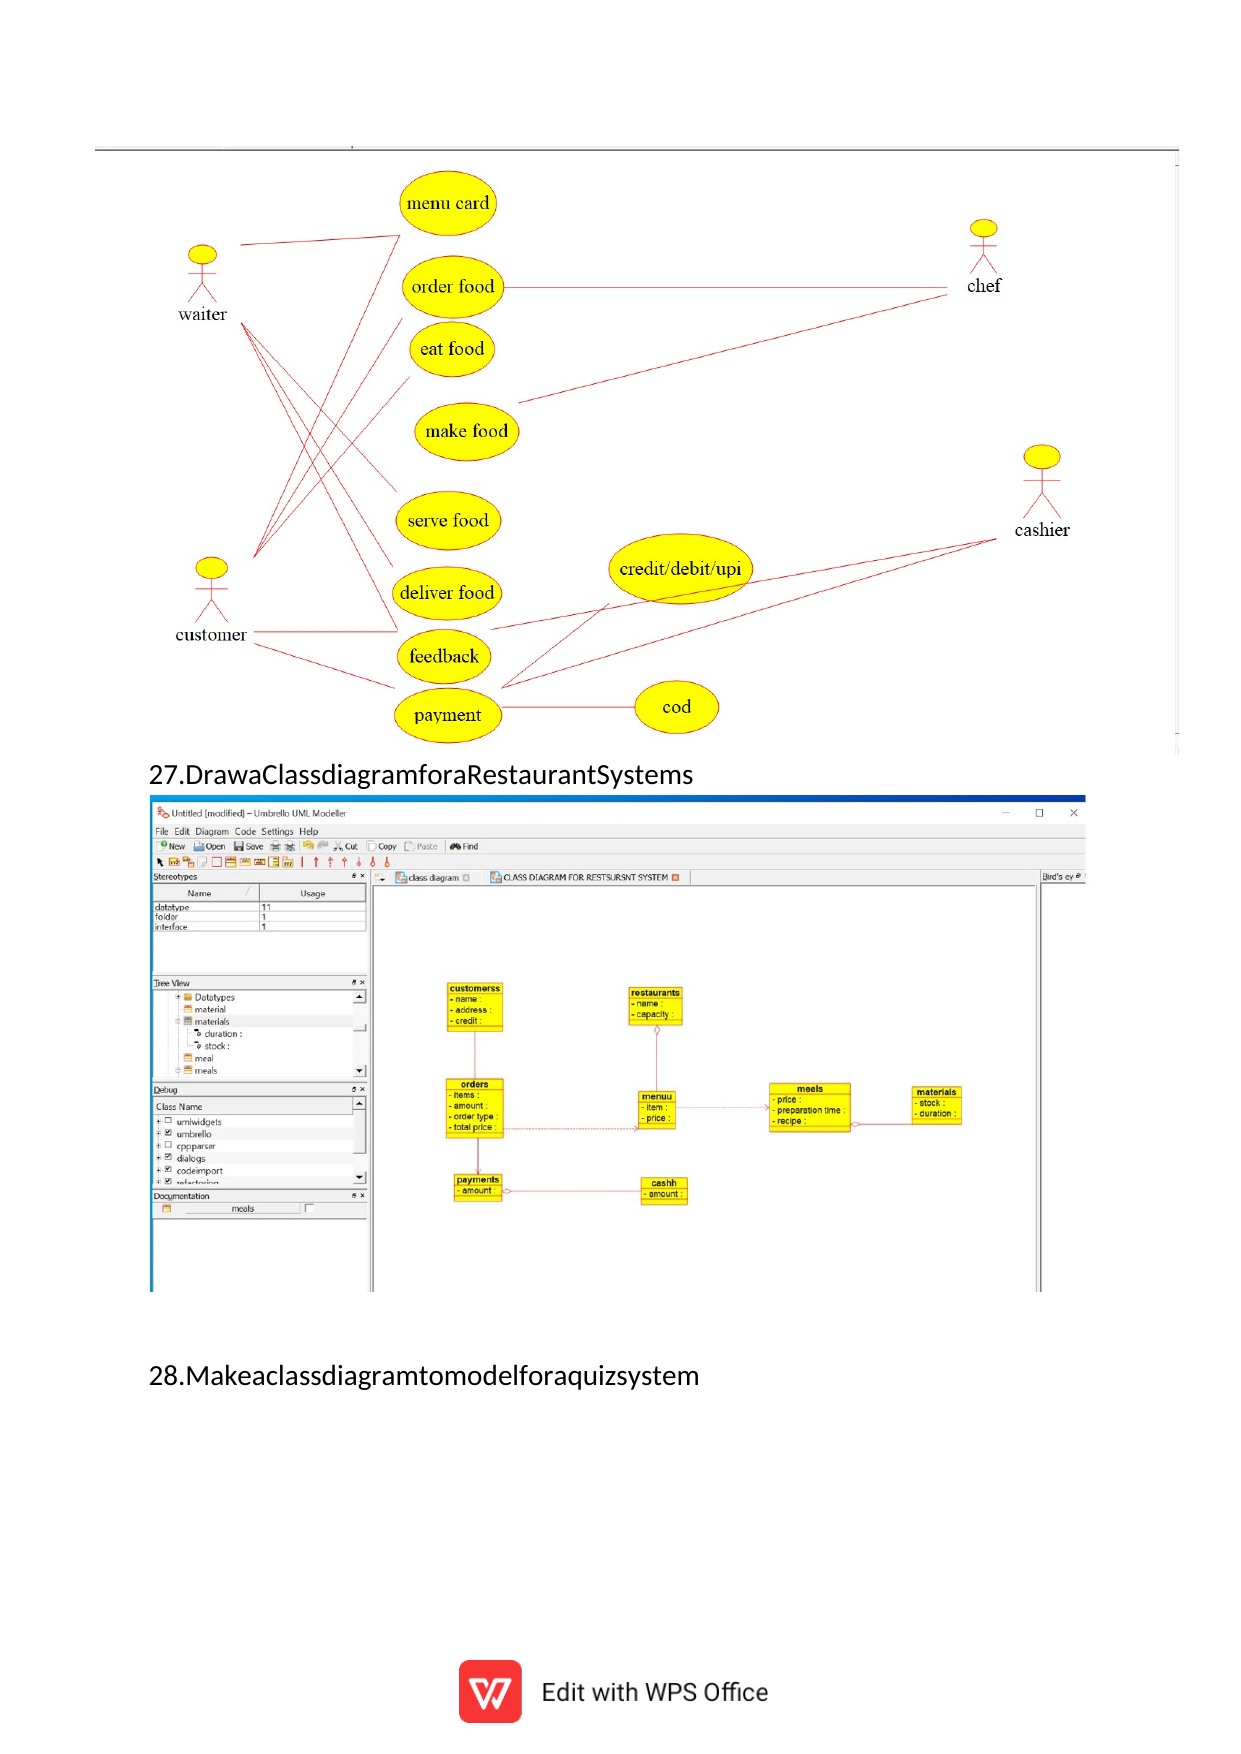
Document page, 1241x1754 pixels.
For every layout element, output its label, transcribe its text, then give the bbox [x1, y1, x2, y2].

picture [459, 1660, 768, 1723]
text 27.DrawaClassdiagramforaRestaurantSystems [148, 757, 1117, 791]
text 28.Makeaclassdiagramtomodelforaquizsystem [148, 1358, 1117, 1392]
picture [95, 146, 1180, 755]
picture [152, 795, 1089, 1292]
